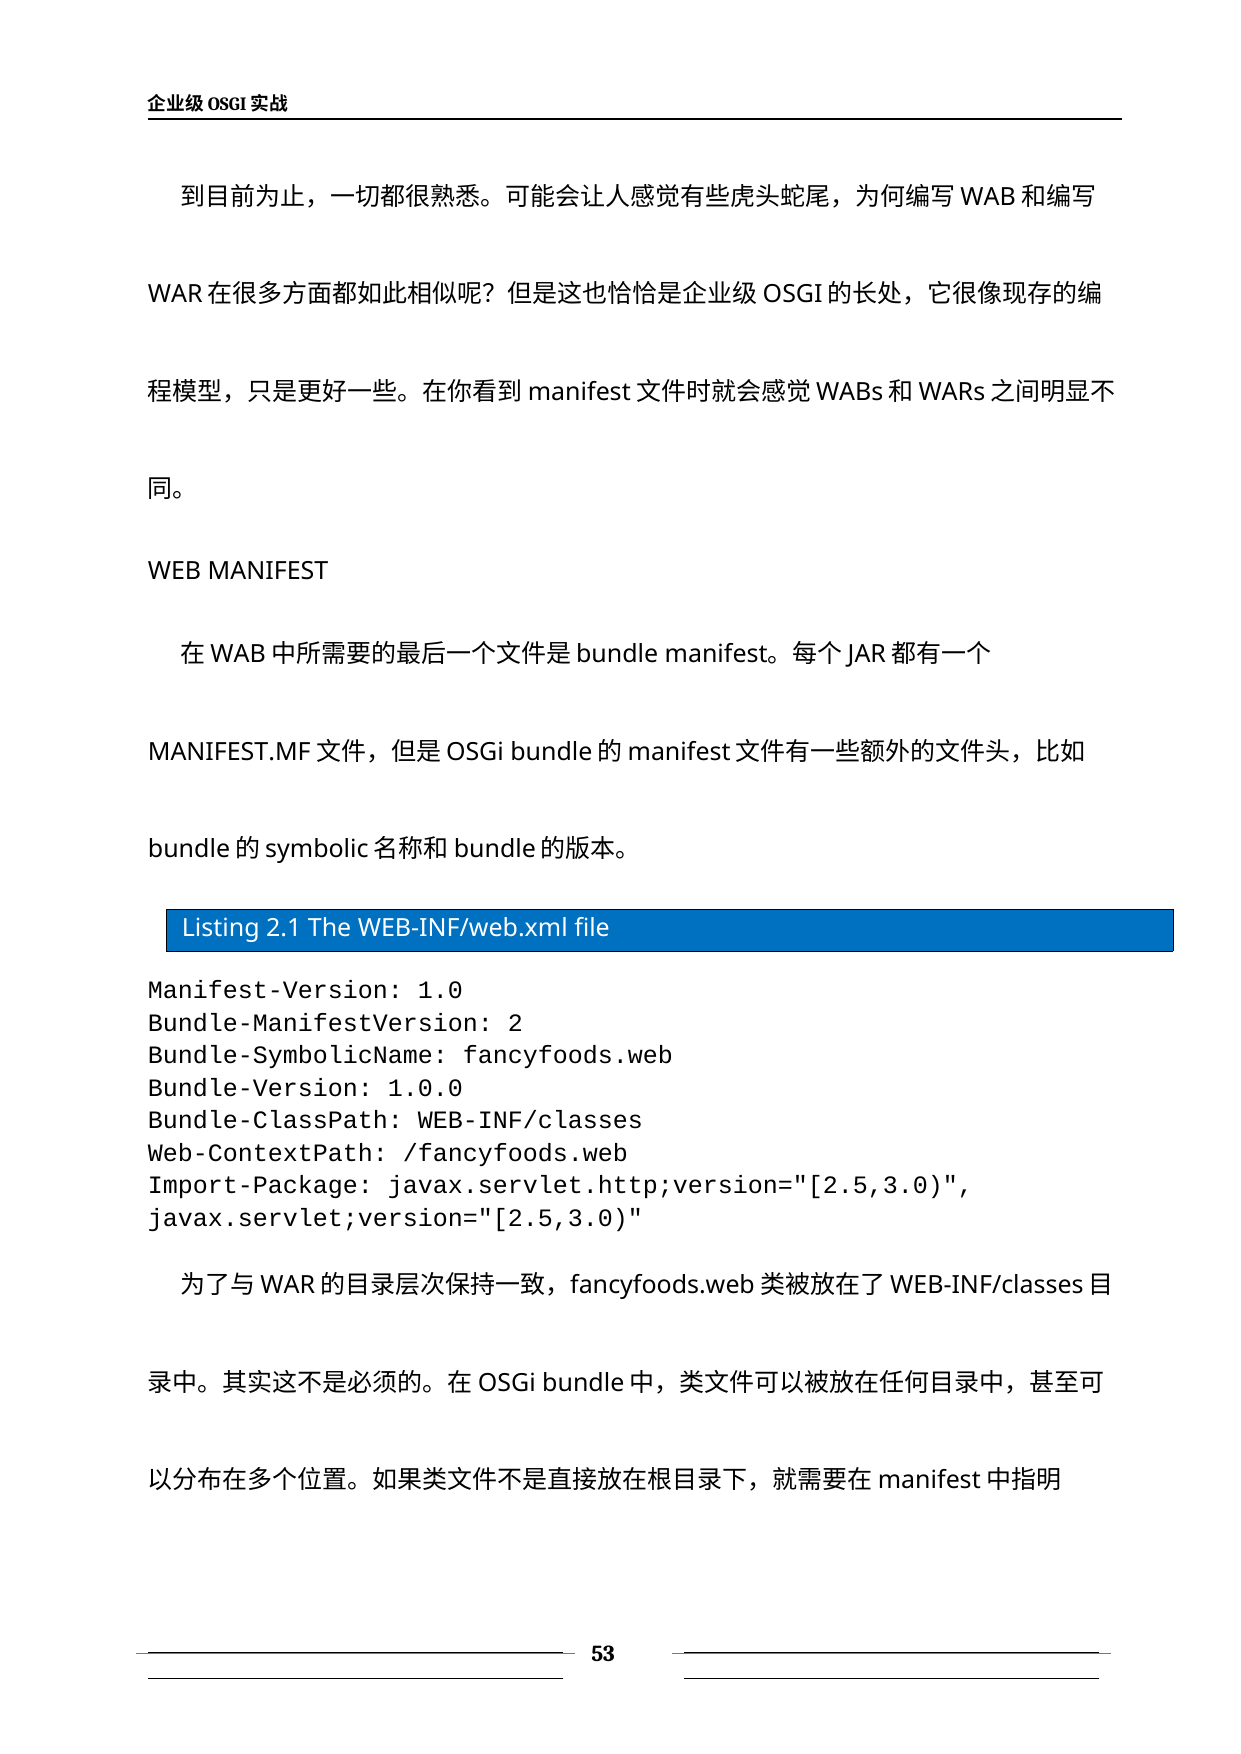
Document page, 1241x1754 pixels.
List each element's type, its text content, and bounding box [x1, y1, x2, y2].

text Bundle-Version: 1.0.0 [148, 1073, 1122, 1106]
text Import-Package: javax.servlet.http;version="[2.5,3.0)", [148, 1171, 1122, 1203]
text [148, 1250, 1122, 1510]
text WEB MANIFEST [148, 538, 1122, 603]
text 到目前为止，一切都很熟悉。可能会让人感觉有些虎头蛇尾，为何编写WAB和编写WAR在很多方面都如此相似呢？但是这也恰恰是企业级OSGI的长处，它很像现存的编程模型，只是更好一些。在你看到manifest文件时就会感觉WABs和WARs之间明显不同。 [148, 162, 1122, 519]
text Manifest-Version: 1.0 [148, 976, 1122, 1008]
text Bundle-ClassPath: WEB-INF/classes [148, 1106, 1122, 1138]
text 在WAB中所需要的最后一个文件是bundle manifest。每个JAR都有一个MANIFEST.MF文件，但是OSGi bundle的manifest文件有一些额外的文件头，比如bundle的symbolic名称和bundle的版本。 [148, 619, 1122, 879]
text javax.servlet;version="[2.5,3.0)" [148, 1203, 1122, 1236]
text Bundle-SymbolicName: fancyfoods.web [148, 1041, 1122, 1073]
text Web-ContextPath: /fancyfoods.web [148, 1138, 1122, 1171]
text Bundle-ManifestVersion: 2 [148, 1008, 1122, 1041]
